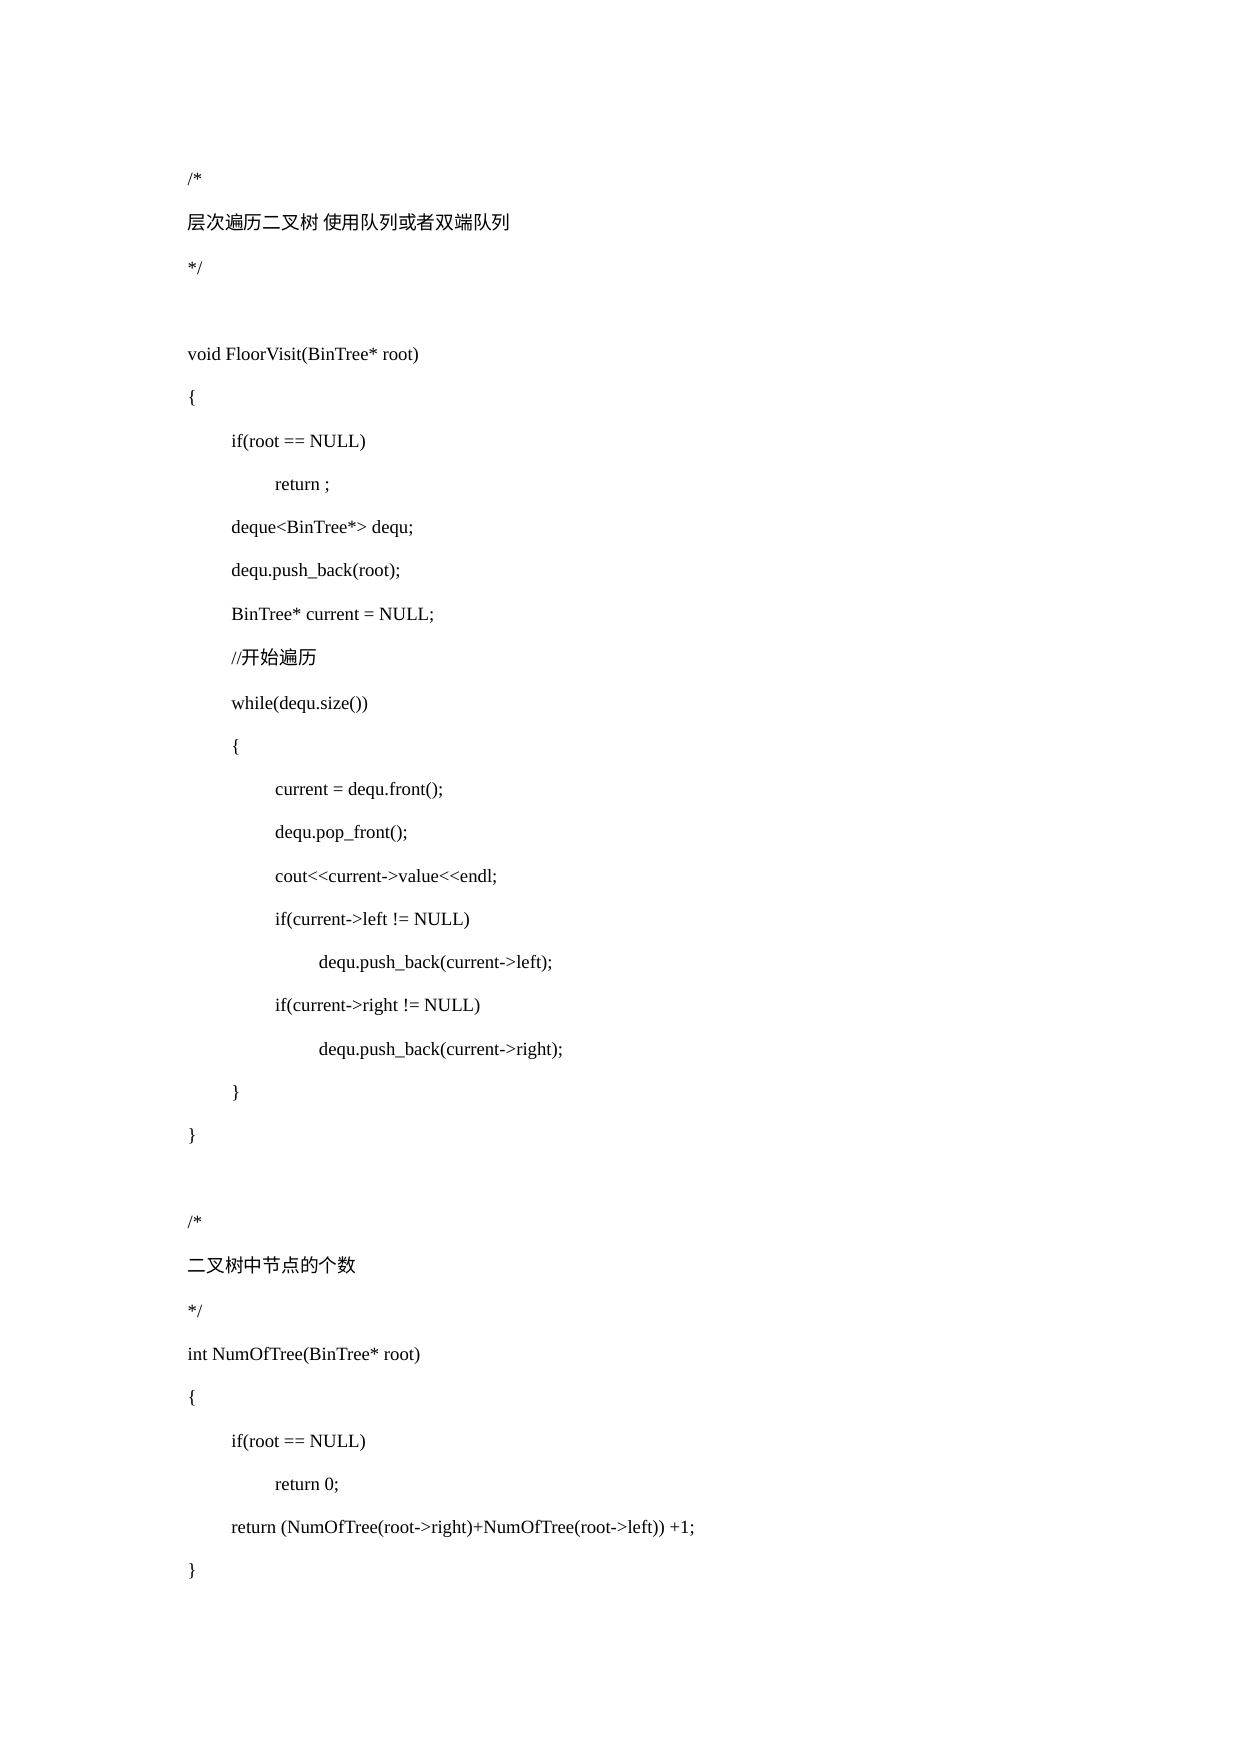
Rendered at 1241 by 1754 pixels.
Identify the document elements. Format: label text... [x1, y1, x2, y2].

text dequ.pop_front(); [187, 816, 1053, 848]
text */ [187, 251, 1053, 284]
text dequ.push_back(current->left); [187, 946, 1053, 978]
text { [187, 381, 1053, 413]
text /* [187, 1205, 1053, 1238]
text /* [187, 162, 1053, 194]
text 层次遍历二叉树 使用队列或者双端队列 [187, 205, 1053, 238]
text current = dequ.front(); [187, 773, 1053, 805]
text if(current->left != NULL) [187, 902, 1053, 935]
text return 0; [187, 1467, 1053, 1500]
text int NumOfTree(BinTree* root) [187, 1338, 1053, 1370]
text BinTree* current = NULL; [187, 597, 1053, 629]
text */ [187, 1294, 1053, 1327]
text } [187, 1554, 1053, 1586]
text void FloorVisit(BinTree* root) [187, 338, 1053, 370]
text while(dequ.size()) [187, 686, 1053, 719]
text //开始遍历 [187, 640, 1053, 673]
text if(root == NULL) [187, 1424, 1053, 1457]
text return ; [187, 467, 1053, 500]
text deque<BinTree*> dequ; [187, 511, 1053, 543]
text } [187, 1119, 1053, 1151]
text { [187, 1381, 1053, 1413]
text if(root == NULL) [187, 424, 1053, 457]
text dequ.push_back(root); [187, 554, 1053, 586]
text if(current->right != NULL) [187, 989, 1053, 1021]
text cout<<current->value<<endl; [187, 859, 1053, 892]
text 二叉树中节点的个数 [187, 1248, 1053, 1281]
text dequ.push_back(current->right); [187, 1032, 1053, 1065]
text { [187, 729, 1053, 762]
text } [187, 1075, 1053, 1108]
text return (NumOfTree(root->right)+NumOfTree(root->left)) +1; [187, 1511, 1053, 1543]
